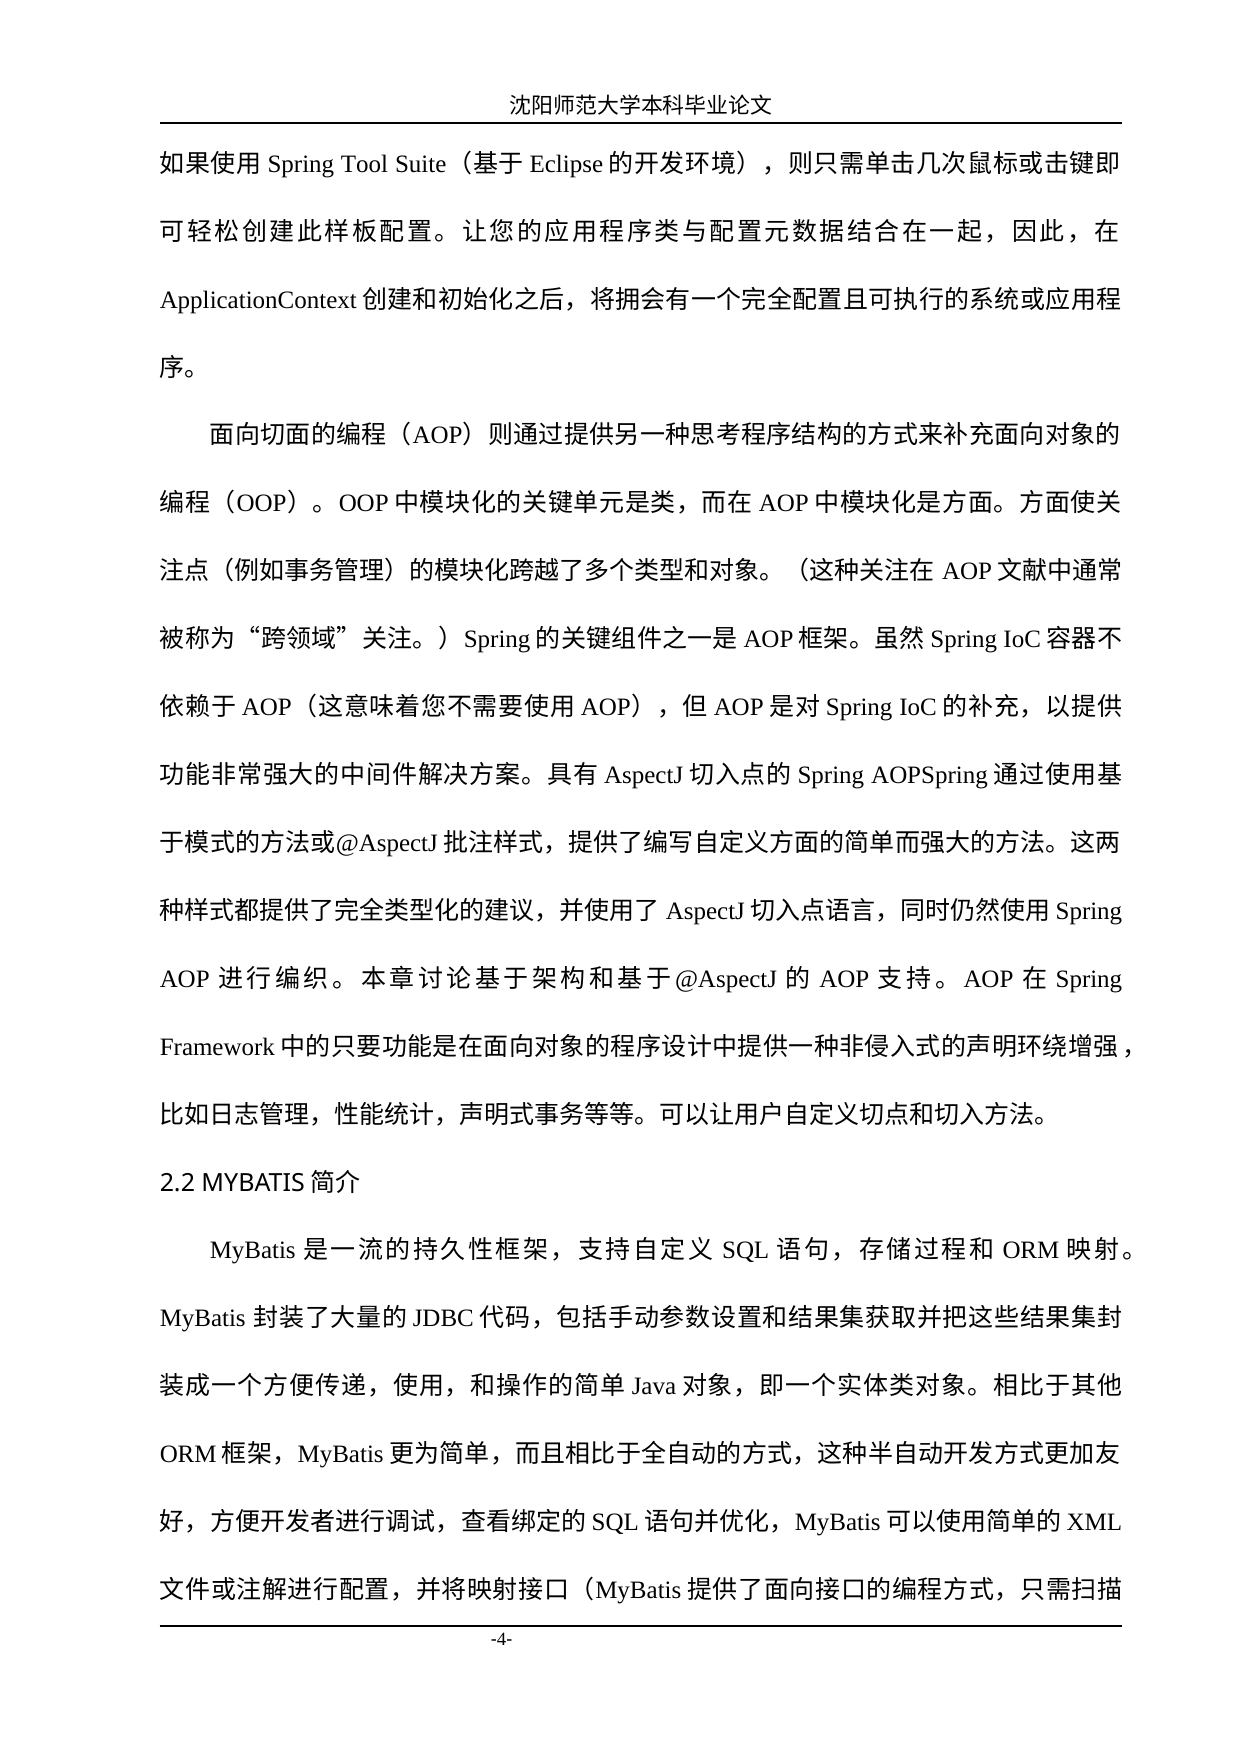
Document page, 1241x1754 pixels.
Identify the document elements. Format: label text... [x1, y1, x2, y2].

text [159, 127, 1122, 399]
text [159, 1214, 1122, 1622]
subtitle 2.2 MYBATIS简介 [159, 1146, 1122, 1214]
text 面向切面的编程（AOP）则通过提供另一种思考程序结构的方式来补充面向对象的编程（OOP）。OOP中模块化的关键单元是类，而在AOP中模块化是方面。方面使关注点（例如事务管理）的模块化跨越了多个类型和对象。（这种关注在AOP文献中通常被称为“跨领域”关注。）Spring的关键组件之一是AOP框架。虽然Spring IoC容器不依赖于AOP（这意味着您不需要使用AOP），但AOP是对Spring IoC的补充，以提供功能非常强大的中间件解决方案。具有AspectJ切入点的Spring AOPSpring通过使用基于模式的方法或@AspectJ批注样式，提供了编写自定义方面的简单而强大的方法。这两种样式都提供了完全类型化的建议，并使用了AspectJ切入点语言，同时仍然使用Spring AOP进行编织。本章讨论基于架构和基于@AspectJ的AOP支持。AOP在Spring Framework中的只要功能是在面向对象的程序设计中提供一种非侵入式的声明环绕增强，比如日志管理，性能统计，声明式事务等等。可以让用户自定义切点和切入方法。 [159, 399, 1122, 1146]
